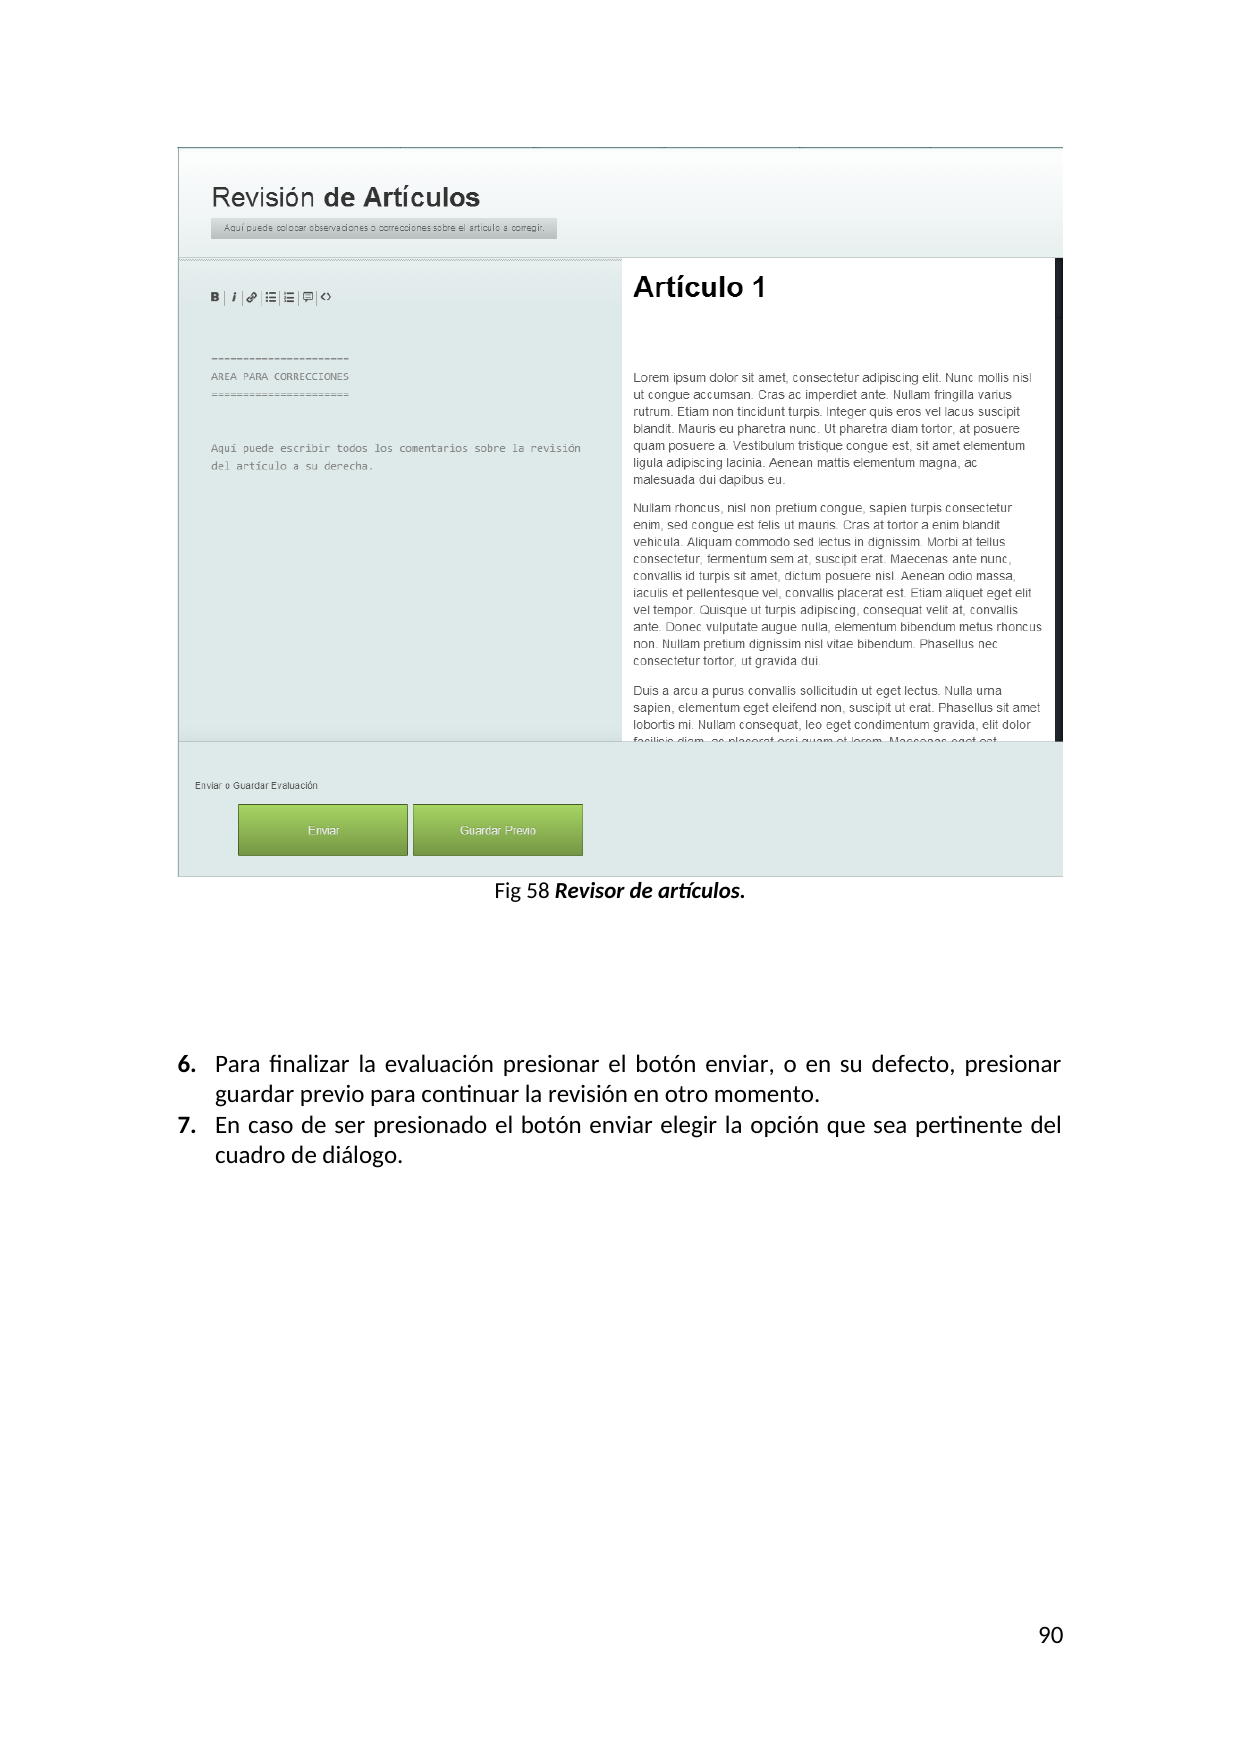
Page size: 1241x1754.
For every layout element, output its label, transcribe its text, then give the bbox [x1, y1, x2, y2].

list En caso de ser presionado el botón enviar elegir la opción que sea pertinente del cuadro de diálogo. [177, 1109, 1063, 1170]
picture [177, 147, 1063, 877]
list Para finalizar la evaluación presionar el botón enviar, o en su defecto, presionar guardar previo para continuar la revisión en otro momento. [177, 1048, 1063, 1109]
text Fig 58 Revisor de artículos. [177, 877, 1063, 904]
